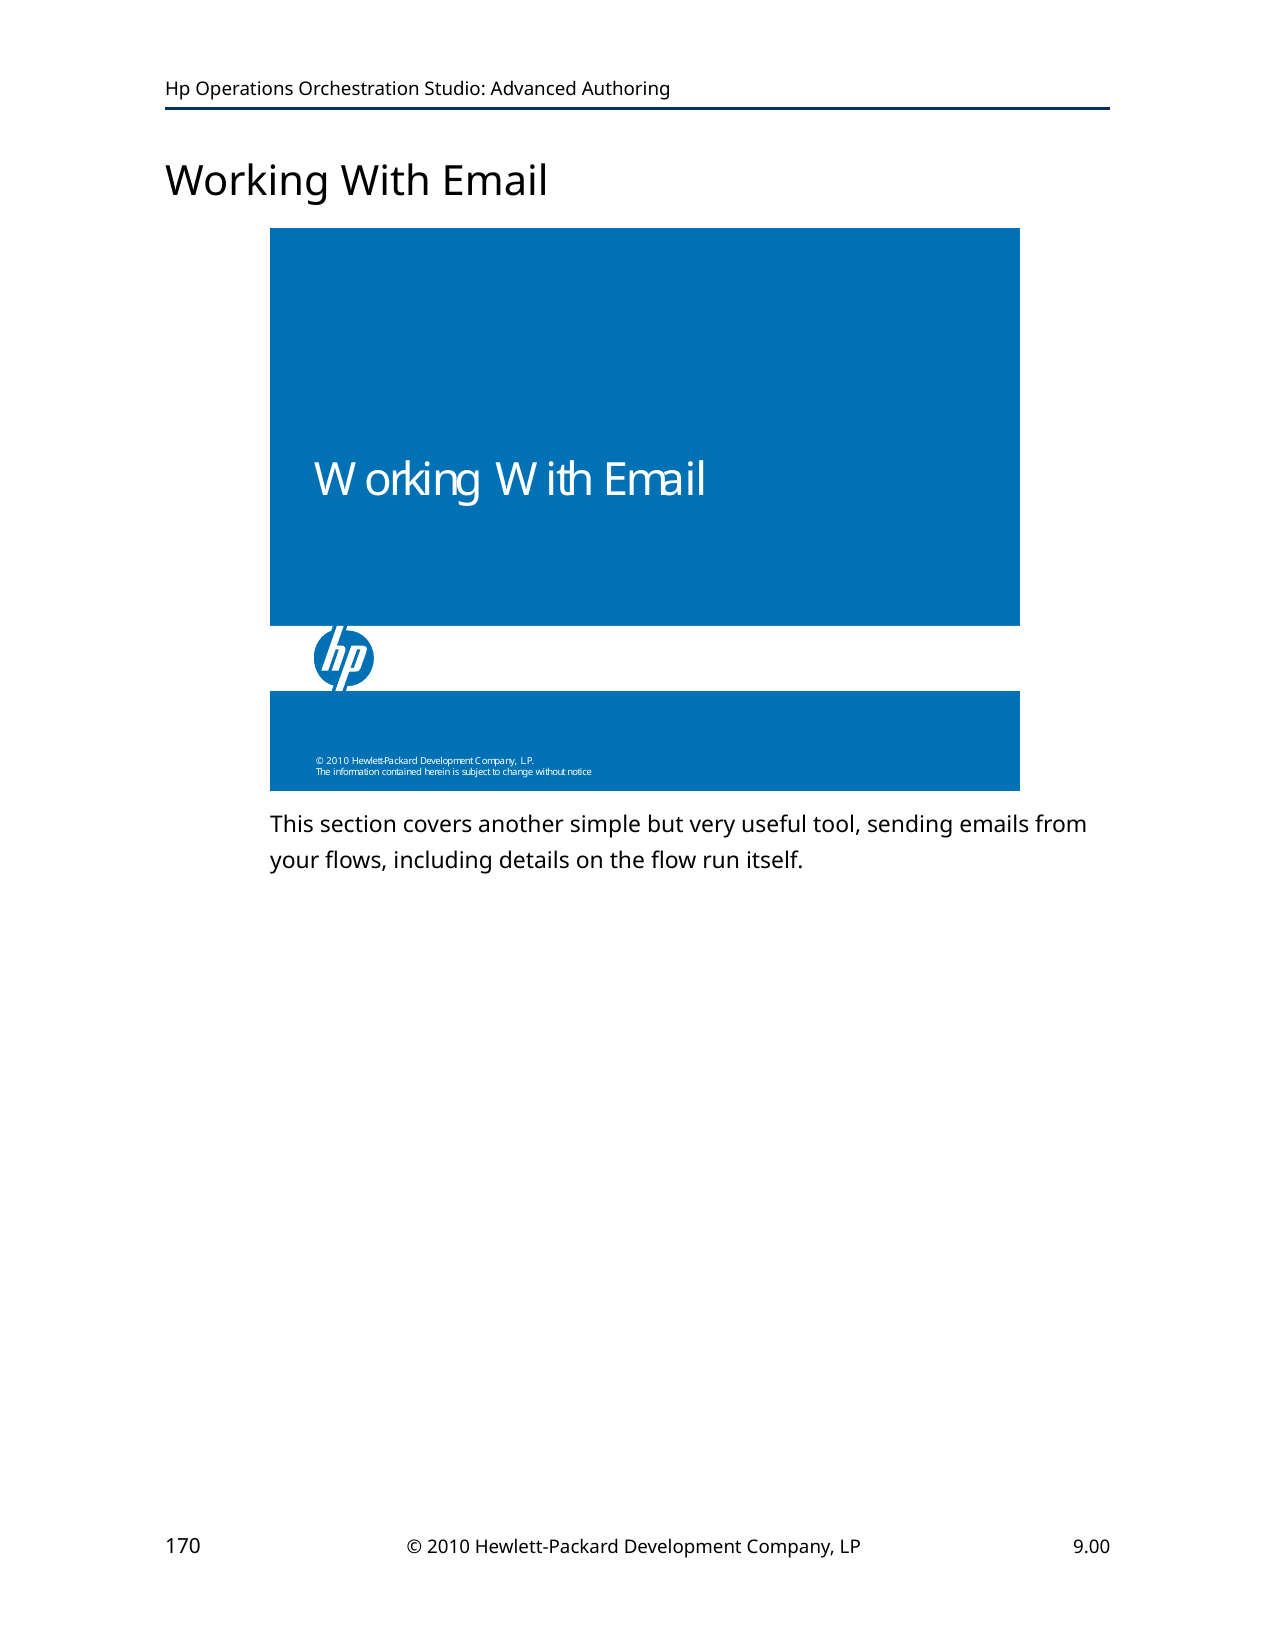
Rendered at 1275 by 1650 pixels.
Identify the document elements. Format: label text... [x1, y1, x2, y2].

text This section covers another simple but very useful tool, sending emails from your flows, including details on the flow run itself. [270, 808, 1110, 875]
subtitle Working With Email [165, 151, 1110, 207]
